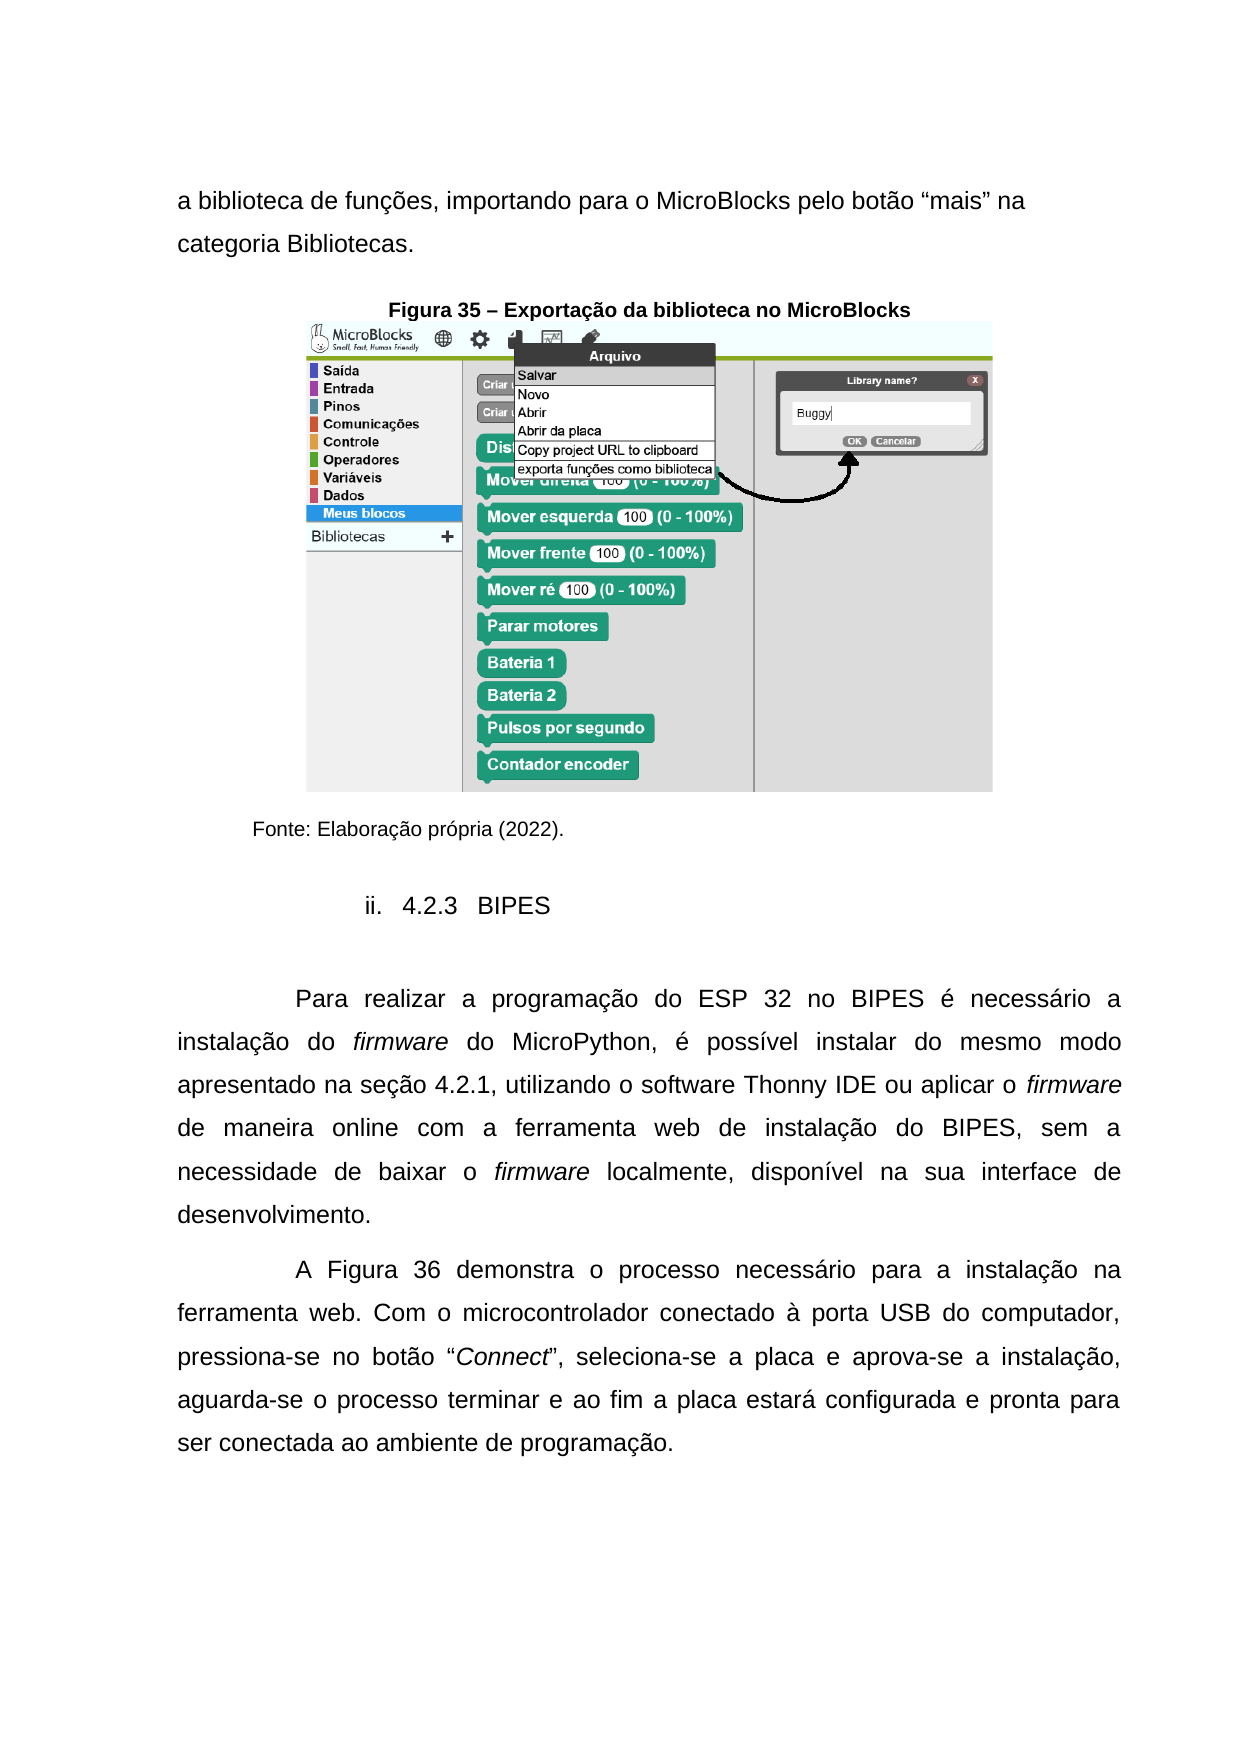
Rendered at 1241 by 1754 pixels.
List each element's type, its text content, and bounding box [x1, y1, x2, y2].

text Para realizar a programação do ESP 32 no BIPES é necessário a instalação do firmware do MicroPython, é possível instalar do mesmo modo apresentado na seção 4.2.1, utilizando o software Thonny IDE ou aplicar o firmware de maneira online com a ferramenta web de instalação do BIPES, sem a necessidade de baixar o firmware localmente, disponível na sua interface de desenvolvimento. [177, 984, 1122, 1228]
text A Figura 36 demonstra o processo necessário para a instalação na ferramenta web. Com o microcontrolador conectado à porta USB do computador, pressiona-se no botão “Connect”, seleciona-se a placa e aprova-se a instalação, aguarda-se o processo terminar e ao fim a placa estará configurada e pronta para ser conectada ao ambiente de programação. [177, 1255, 1122, 1457]
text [177, 186, 1122, 258]
subtitle 4.2.3 BIPES [364, 891, 1122, 920]
text Fonte: Elaboração própria (2022). [177, 817, 1122, 841]
picture [306, 321, 993, 792]
